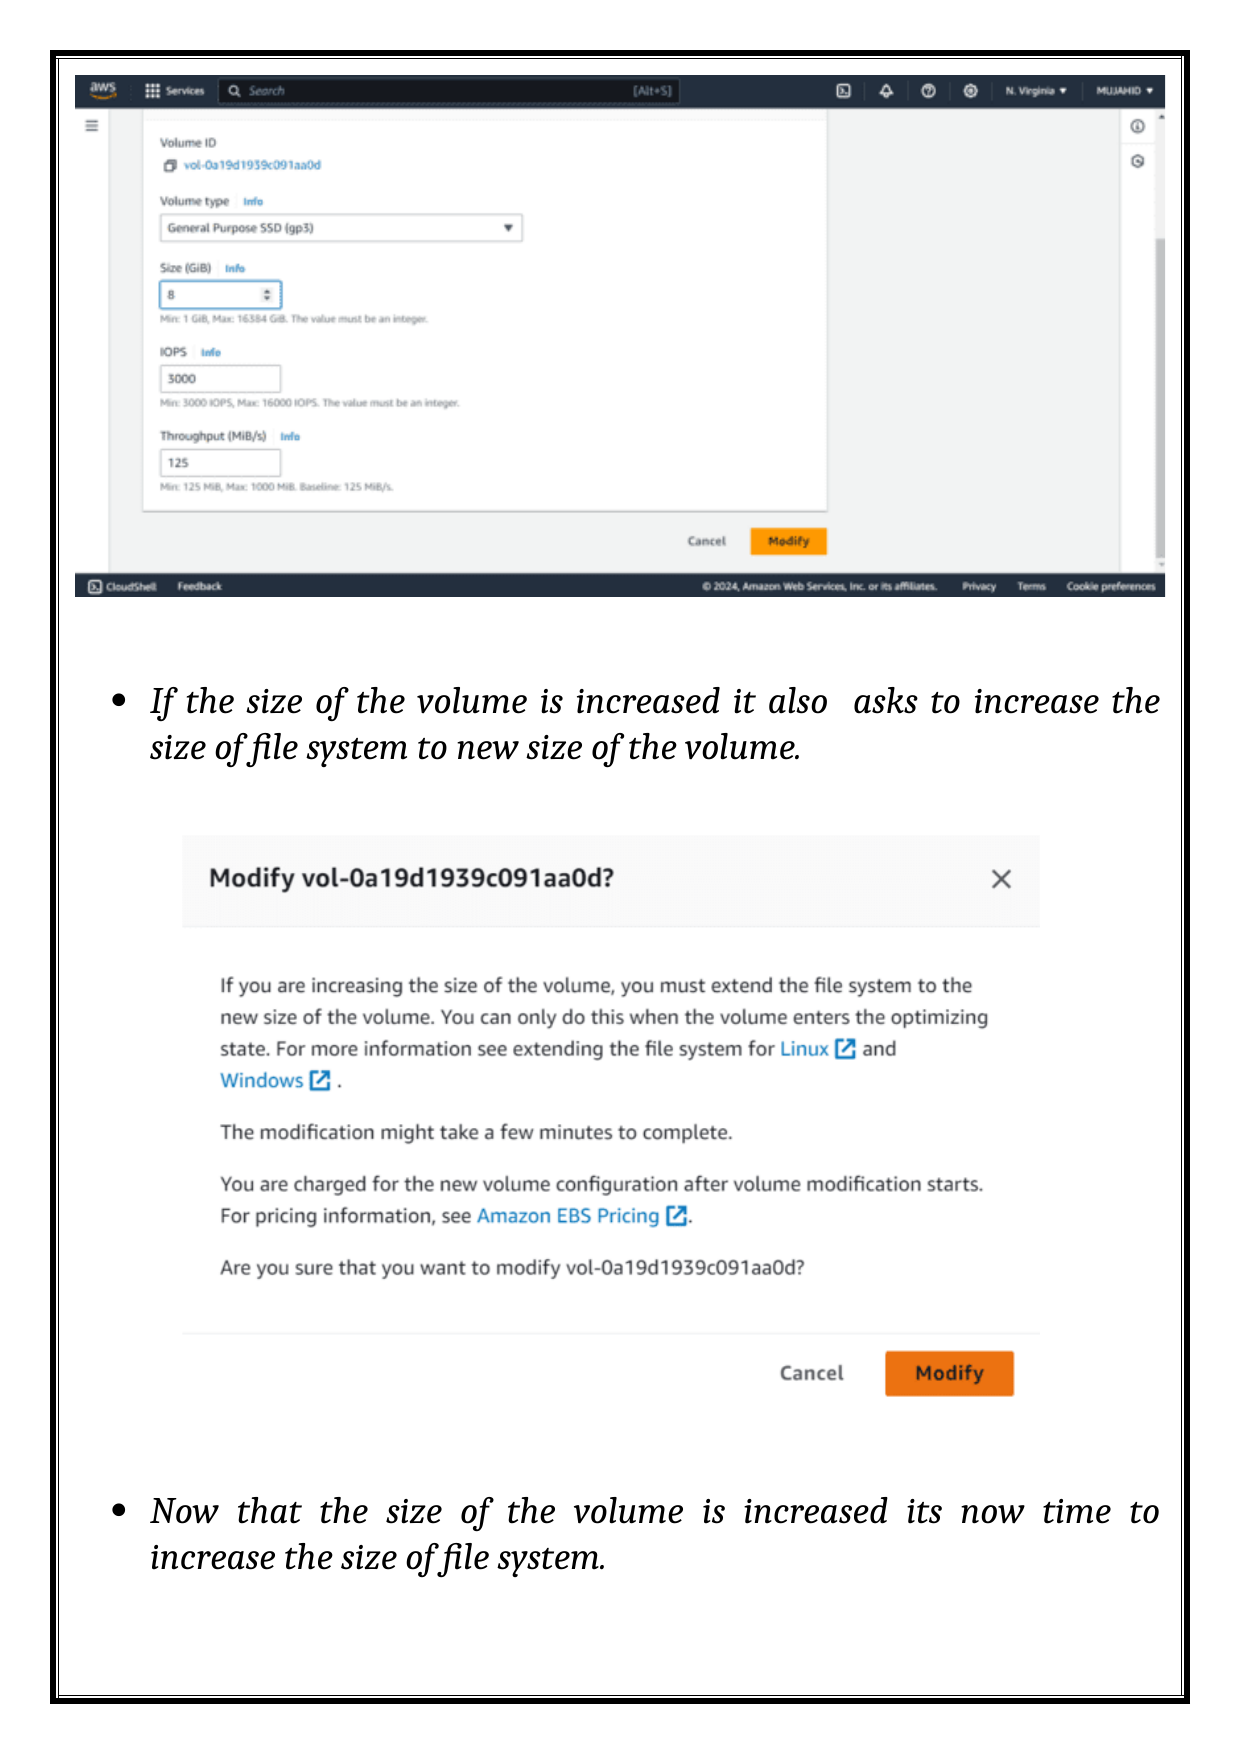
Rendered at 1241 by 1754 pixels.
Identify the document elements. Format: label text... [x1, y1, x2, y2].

picture [182, 835, 1040, 1406]
picture [75, 75, 1166, 597]
list Now that the size of the volume is increased its now time to increase the size of file system. [112, 1489, 1165, 1579]
list If the size of the volume is increased it also asks to increase the size of file system to new size of the volume. [112, 679, 1165, 769]
